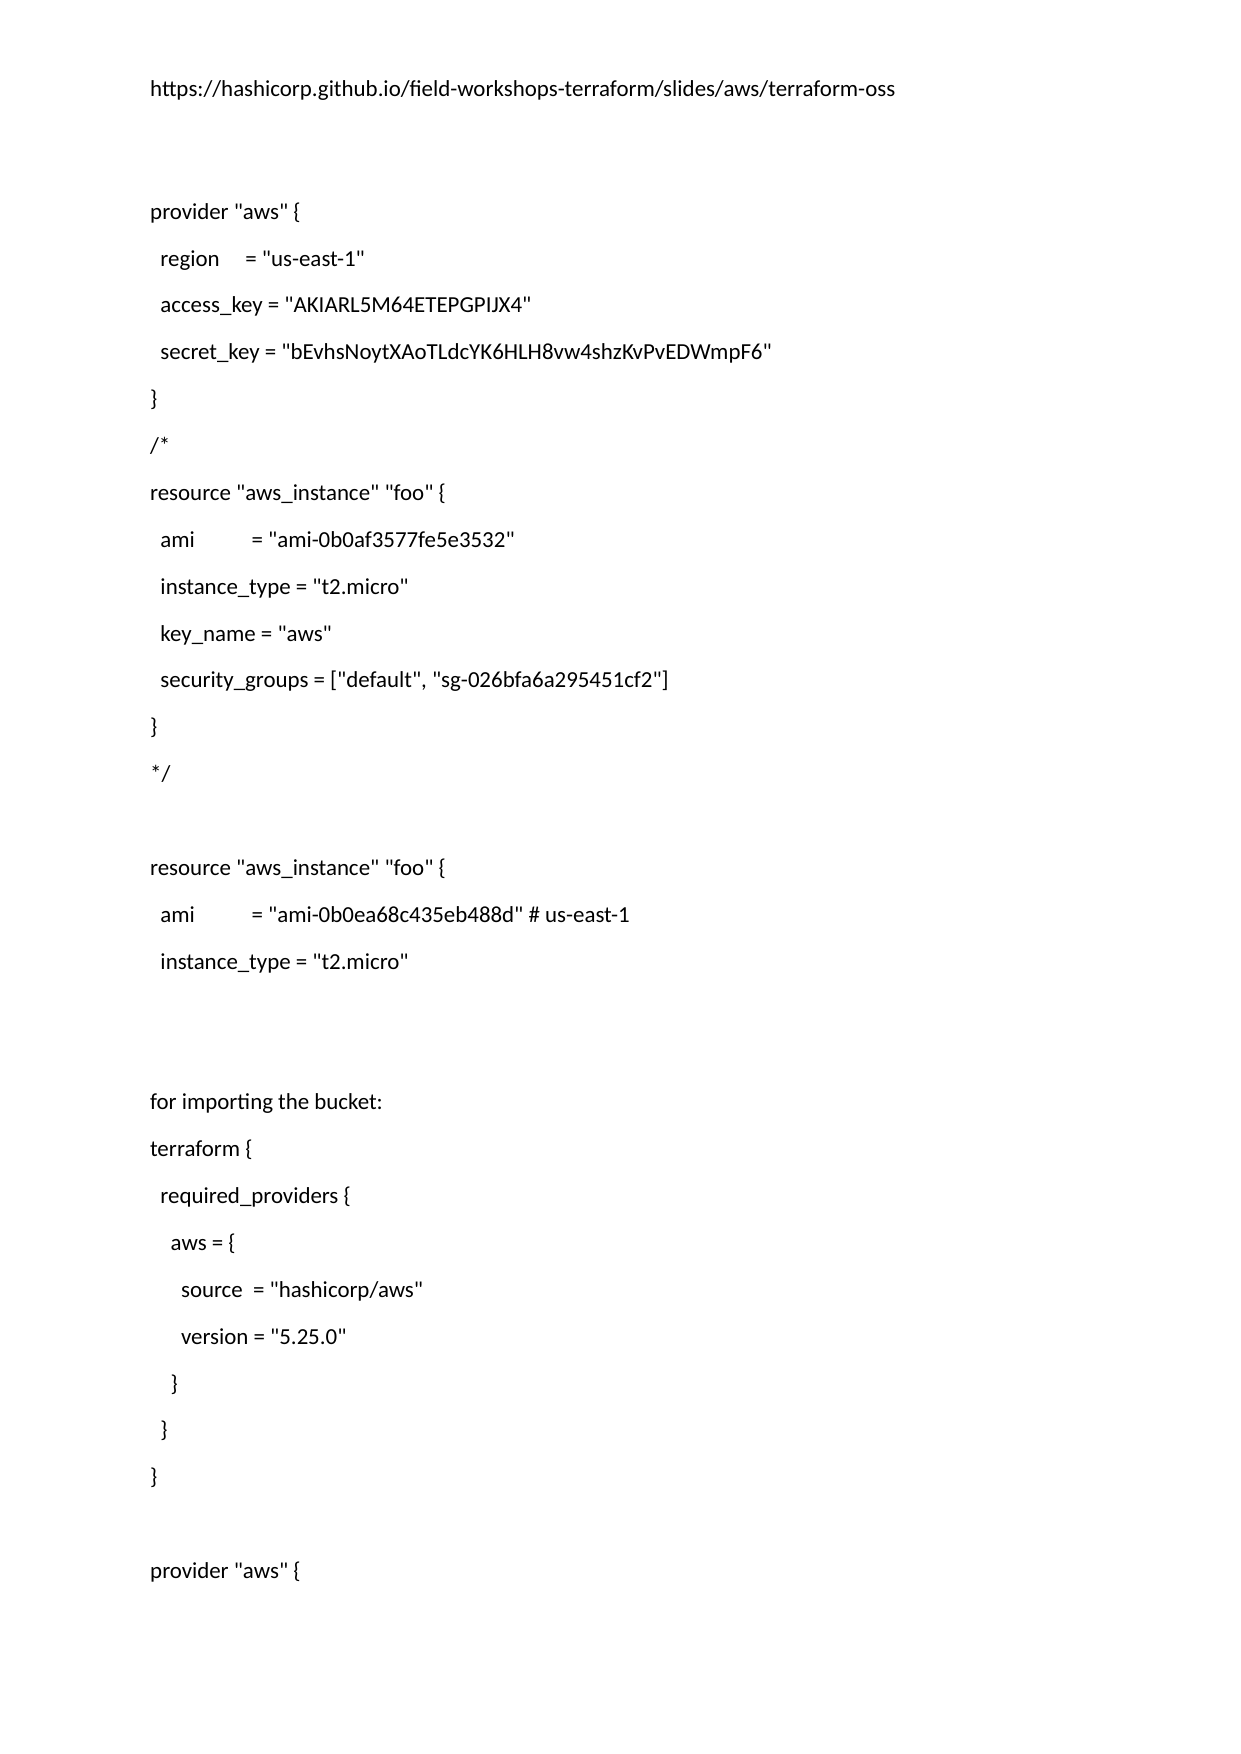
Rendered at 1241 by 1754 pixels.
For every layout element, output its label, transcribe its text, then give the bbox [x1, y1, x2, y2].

text } [150, 1462, 1090, 1491]
text provider "aws" { [150, 1556, 1090, 1584]
text } [150, 1416, 1090, 1444]
text required_providers { [150, 1181, 1090, 1209]
text } [150, 384, 1090, 412]
text aws = { [150, 1228, 1090, 1256]
text instance_type = "t2.micro" [150, 572, 1090, 600]
text security_groups = ["default", "sg-026bfa6a295451cf2"] [150, 666, 1090, 694]
text ami = "ami-0b0af3577fe5e3532" [150, 525, 1090, 553]
text resource "aws_instance" "foo" { [150, 853, 1090, 881]
text region = "us-east-1" [150, 244, 1090, 272]
text ami = "ami-0b0ea68c435eb488d" # us-east-1 [150, 900, 1090, 928]
text } [150, 712, 1090, 741]
text for importing the bucket: [150, 1087, 1090, 1116]
text terraform { [150, 1134, 1090, 1162]
text provider "aws" { [150, 197, 1090, 225]
text secret_key = "bEvhsNoytXAoTLdcYK6HLH8vw4shzKvPvEDWmpF6" [150, 337, 1090, 366]
text } [150, 1369, 1090, 1397]
text resource "aws_instance" "foo" { [150, 478, 1090, 506]
text /* [150, 431, 1090, 459]
text version = "5.25.0" [150, 1322, 1090, 1350]
text key_name = "aws" [150, 619, 1090, 647]
text */ [150, 759, 1090, 787]
text access_key = "AKIARL5M64ETEPGPIJX4" [150, 291, 1090, 319]
text instance_type = "t2.micro" [150, 947, 1090, 975]
text source = "hashicorp/aws" [150, 1275, 1090, 1303]
